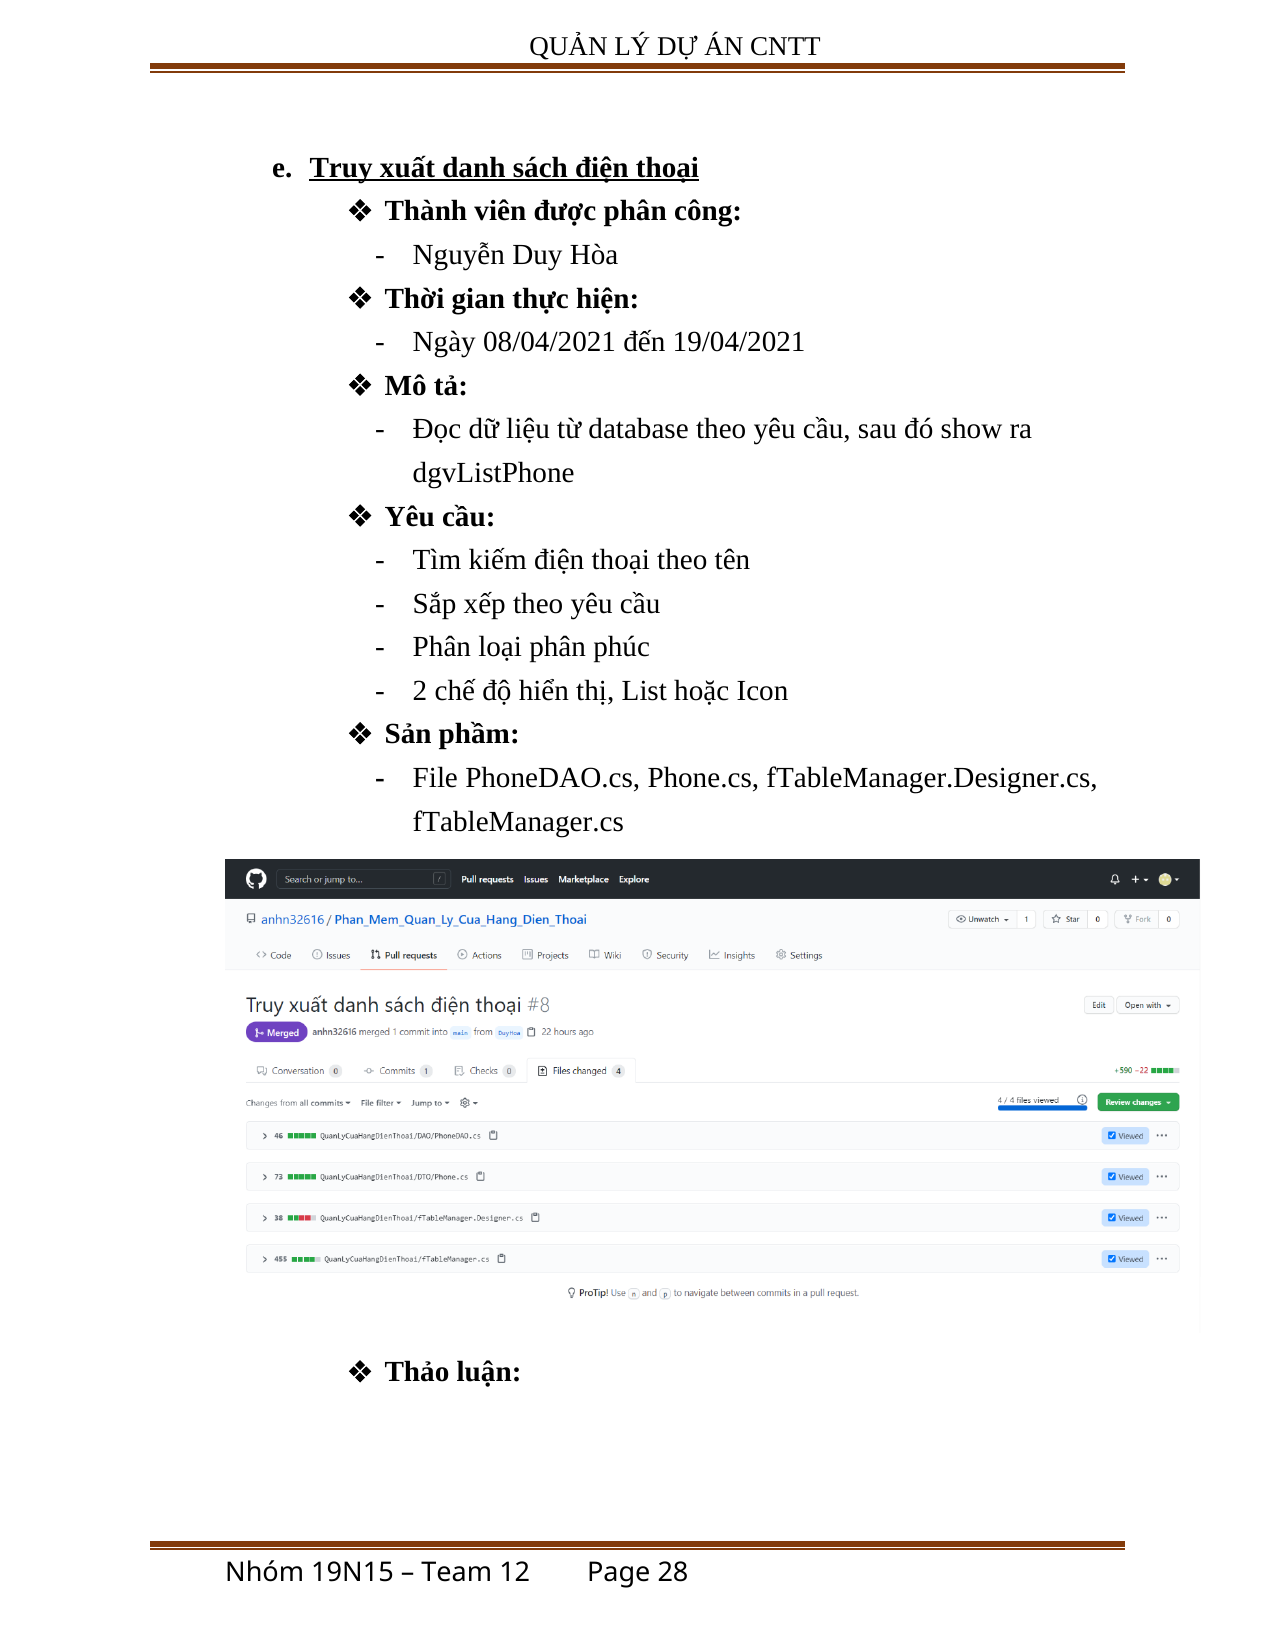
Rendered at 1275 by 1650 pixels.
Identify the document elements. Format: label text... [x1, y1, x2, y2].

list Sắp xếp theo yêu cầu [375, 586, 1125, 619]
list Thời gian thực hiện: [347, 281, 1125, 314]
list Phân loại phân phúc [375, 629, 1125, 663]
list Tìm kiếm điện thoại theo tên [375, 542, 1125, 576]
list Nguyễn Duy Hòa [375, 237, 1125, 271]
picture [225, 859, 1200, 1333]
list Ngày 08/04/2021 đến 19/04/2021 [375, 324, 1125, 358]
list 2 chế độ hiển thị, List hoặc Icon [375, 673, 1125, 706]
list Đọc dữ liệu từ database theo yêu cầu, sau đó show ra dgvListPhone [375, 412, 1125, 489]
list Thành viên được phân công: [347, 193, 1125, 227]
list Yêu cầu: [347, 499, 1125, 532]
list Thảo luận: [347, 1354, 1125, 1388]
list File PhoneDAO.cs, Phone.cs, fTableManager.Designer.cs, fTableManager.cs [375, 760, 1125, 837]
list Mô tả: [347, 368, 1125, 402]
list Truy xuất danh sách điện thoại [272, 150, 1125, 183]
list Sản phầm: [347, 716, 1125, 750]
